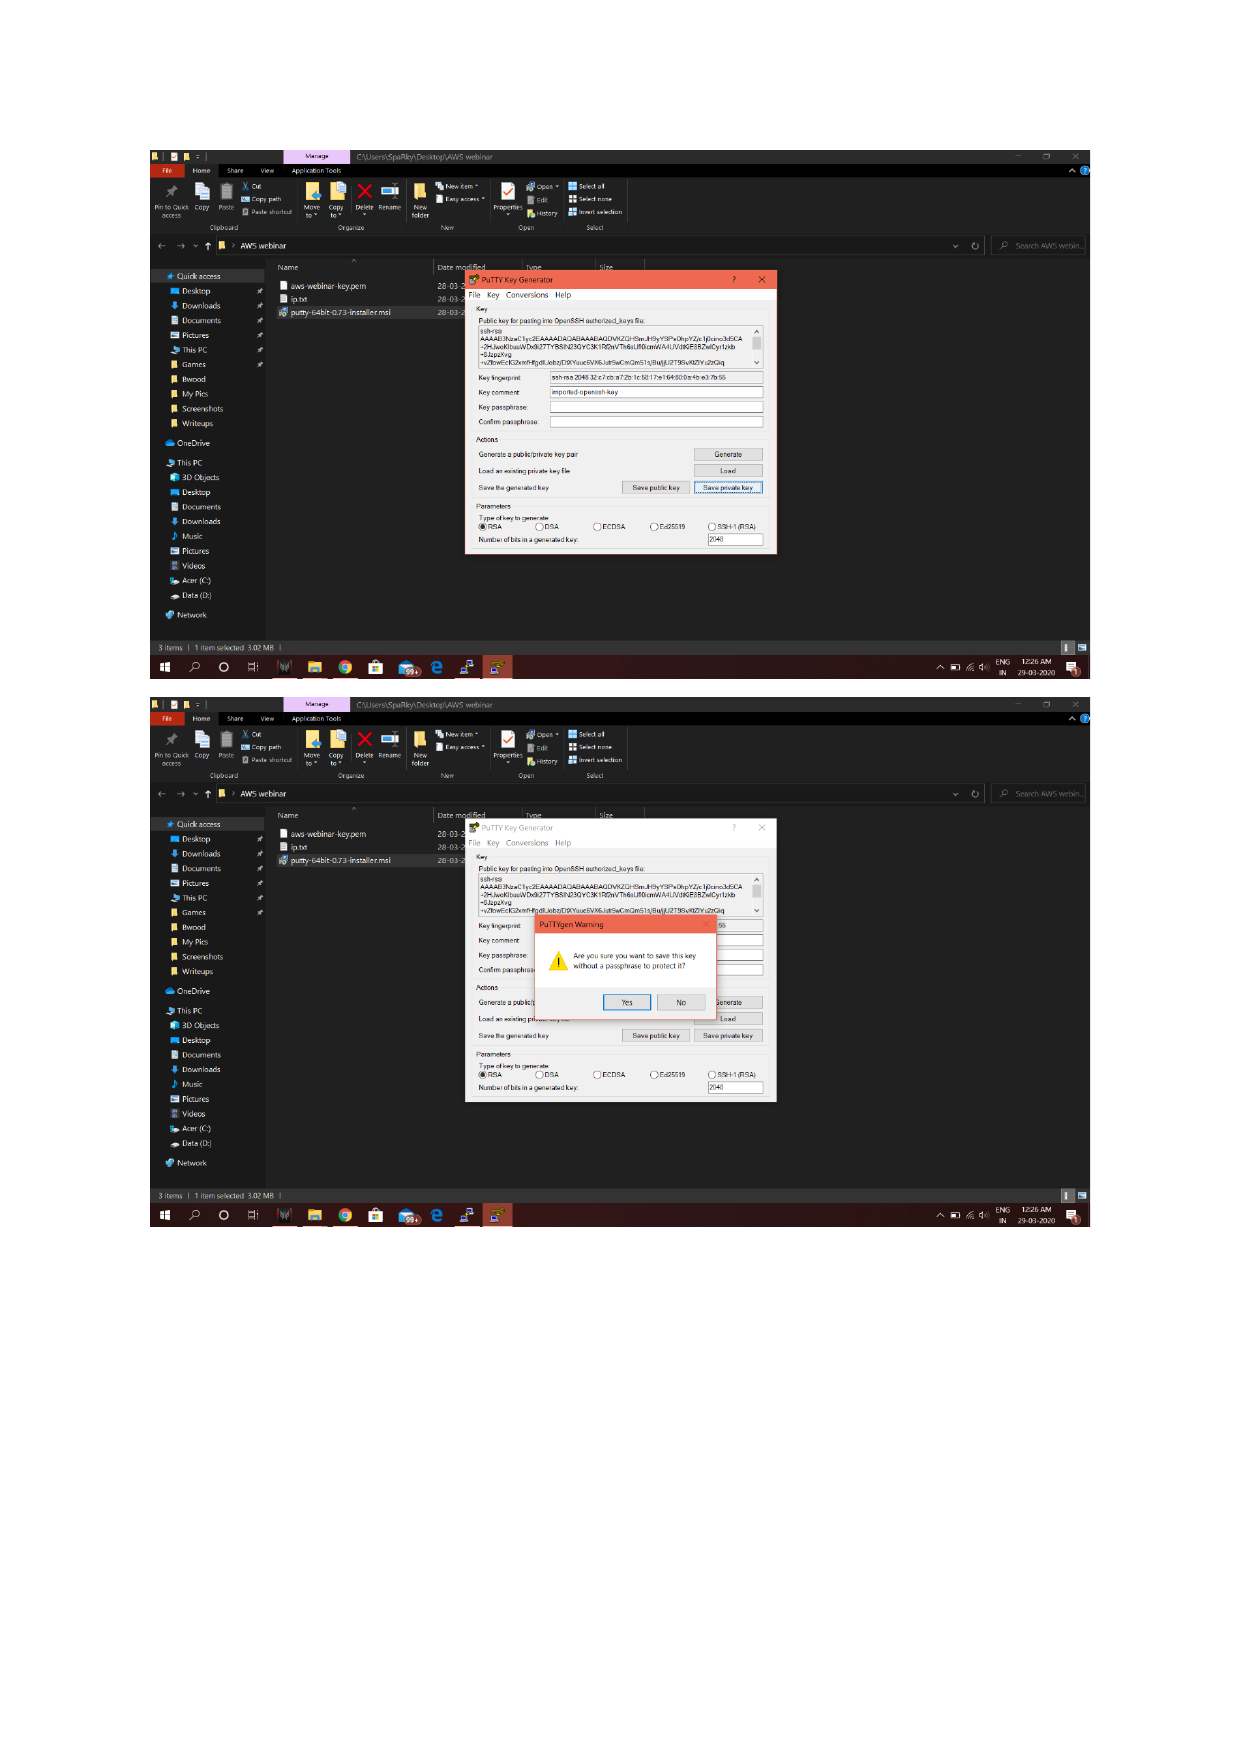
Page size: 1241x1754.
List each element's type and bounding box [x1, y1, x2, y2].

picture [150, 697, 1091, 1227]
picture [150, 150, 1091, 679]
